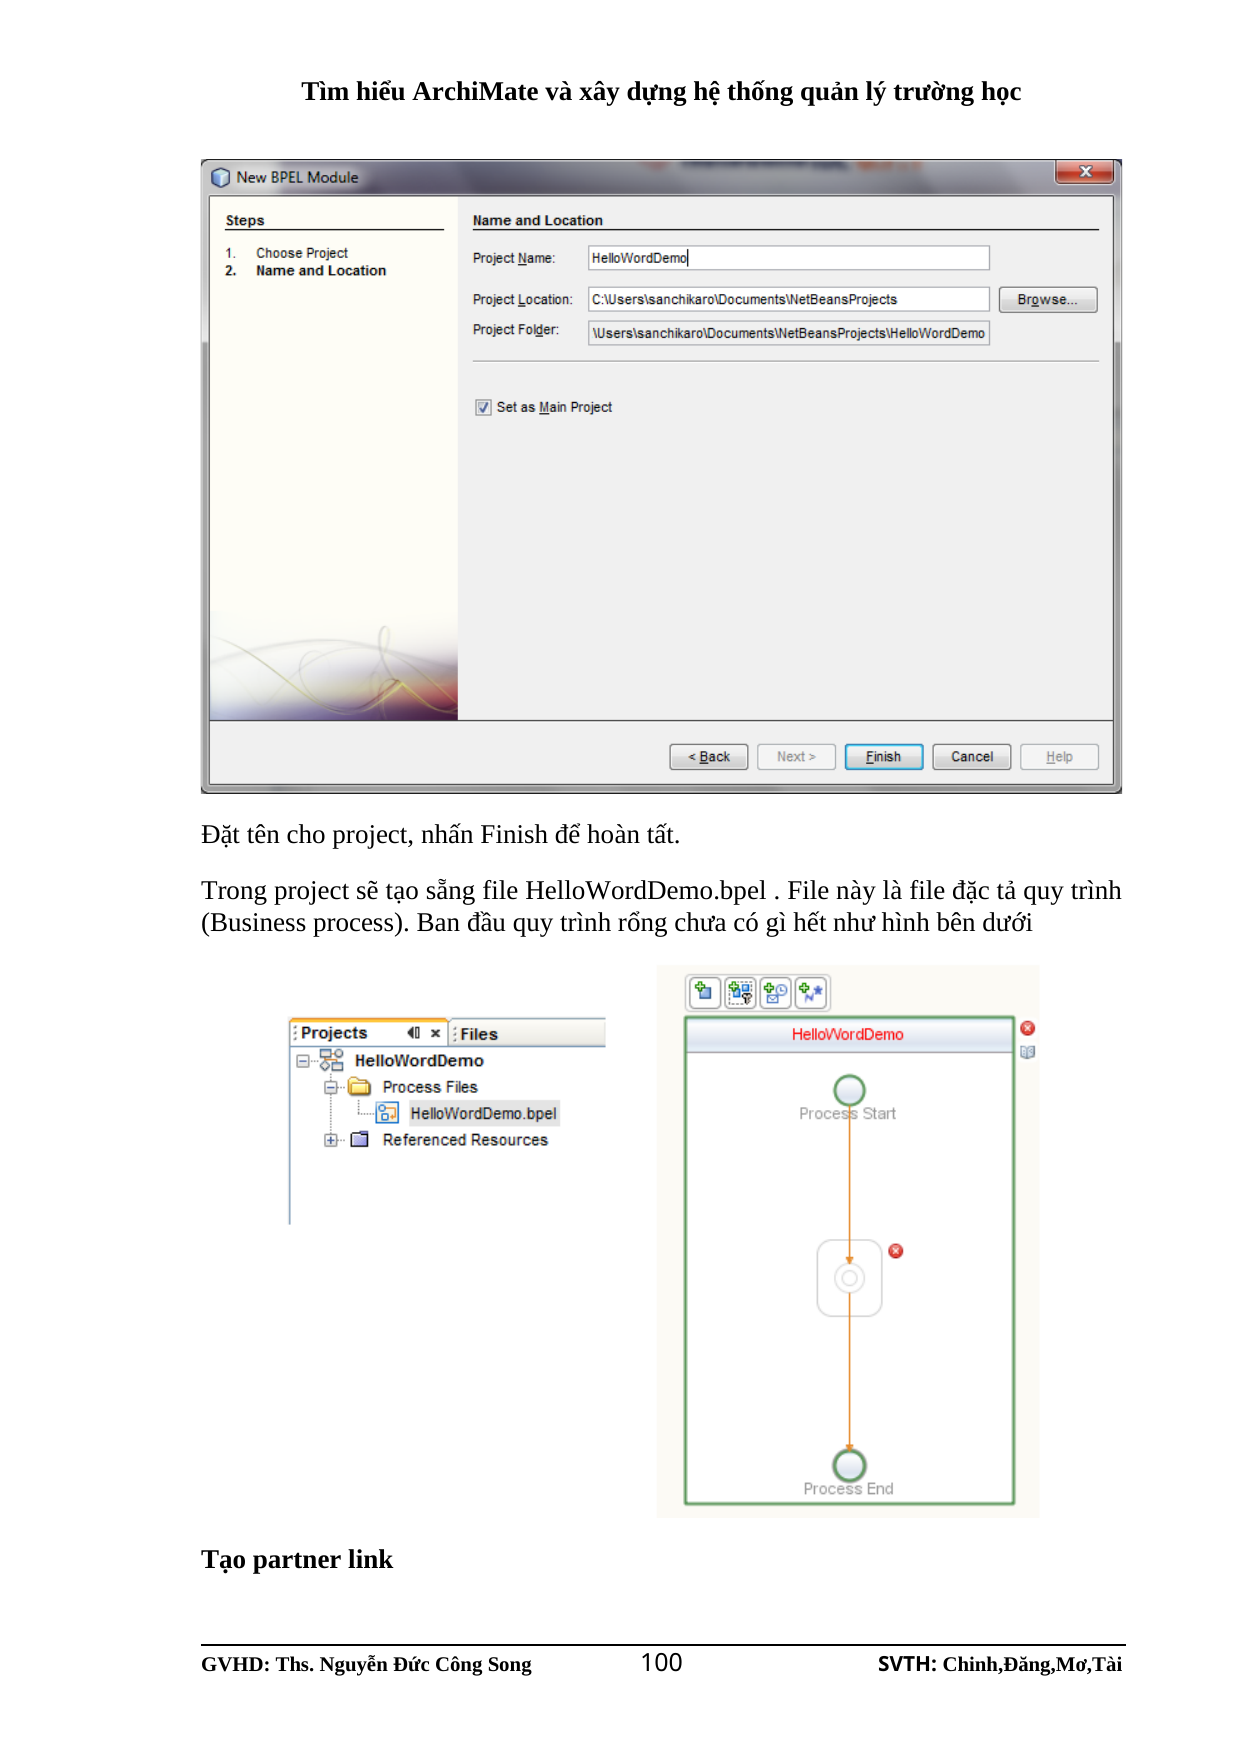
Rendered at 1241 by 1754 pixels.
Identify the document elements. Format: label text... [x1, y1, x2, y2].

text Tạo partner link [201, 1543, 1122, 1574]
picture [200, 159, 1123, 794]
text Trong project sẽ tạo sẵng file HelloWordDemo.bpel . File này là file đặc tả quy trình (Business process). Ban đầu quy trình rổng chưa có gì hết như hình bên dưới [201, 874, 1122, 937]
text Đặt tên cho project, nhấn Finish để hoàn tất. [201, 818, 1122, 849]
picture [279, 961, 1044, 1518]
